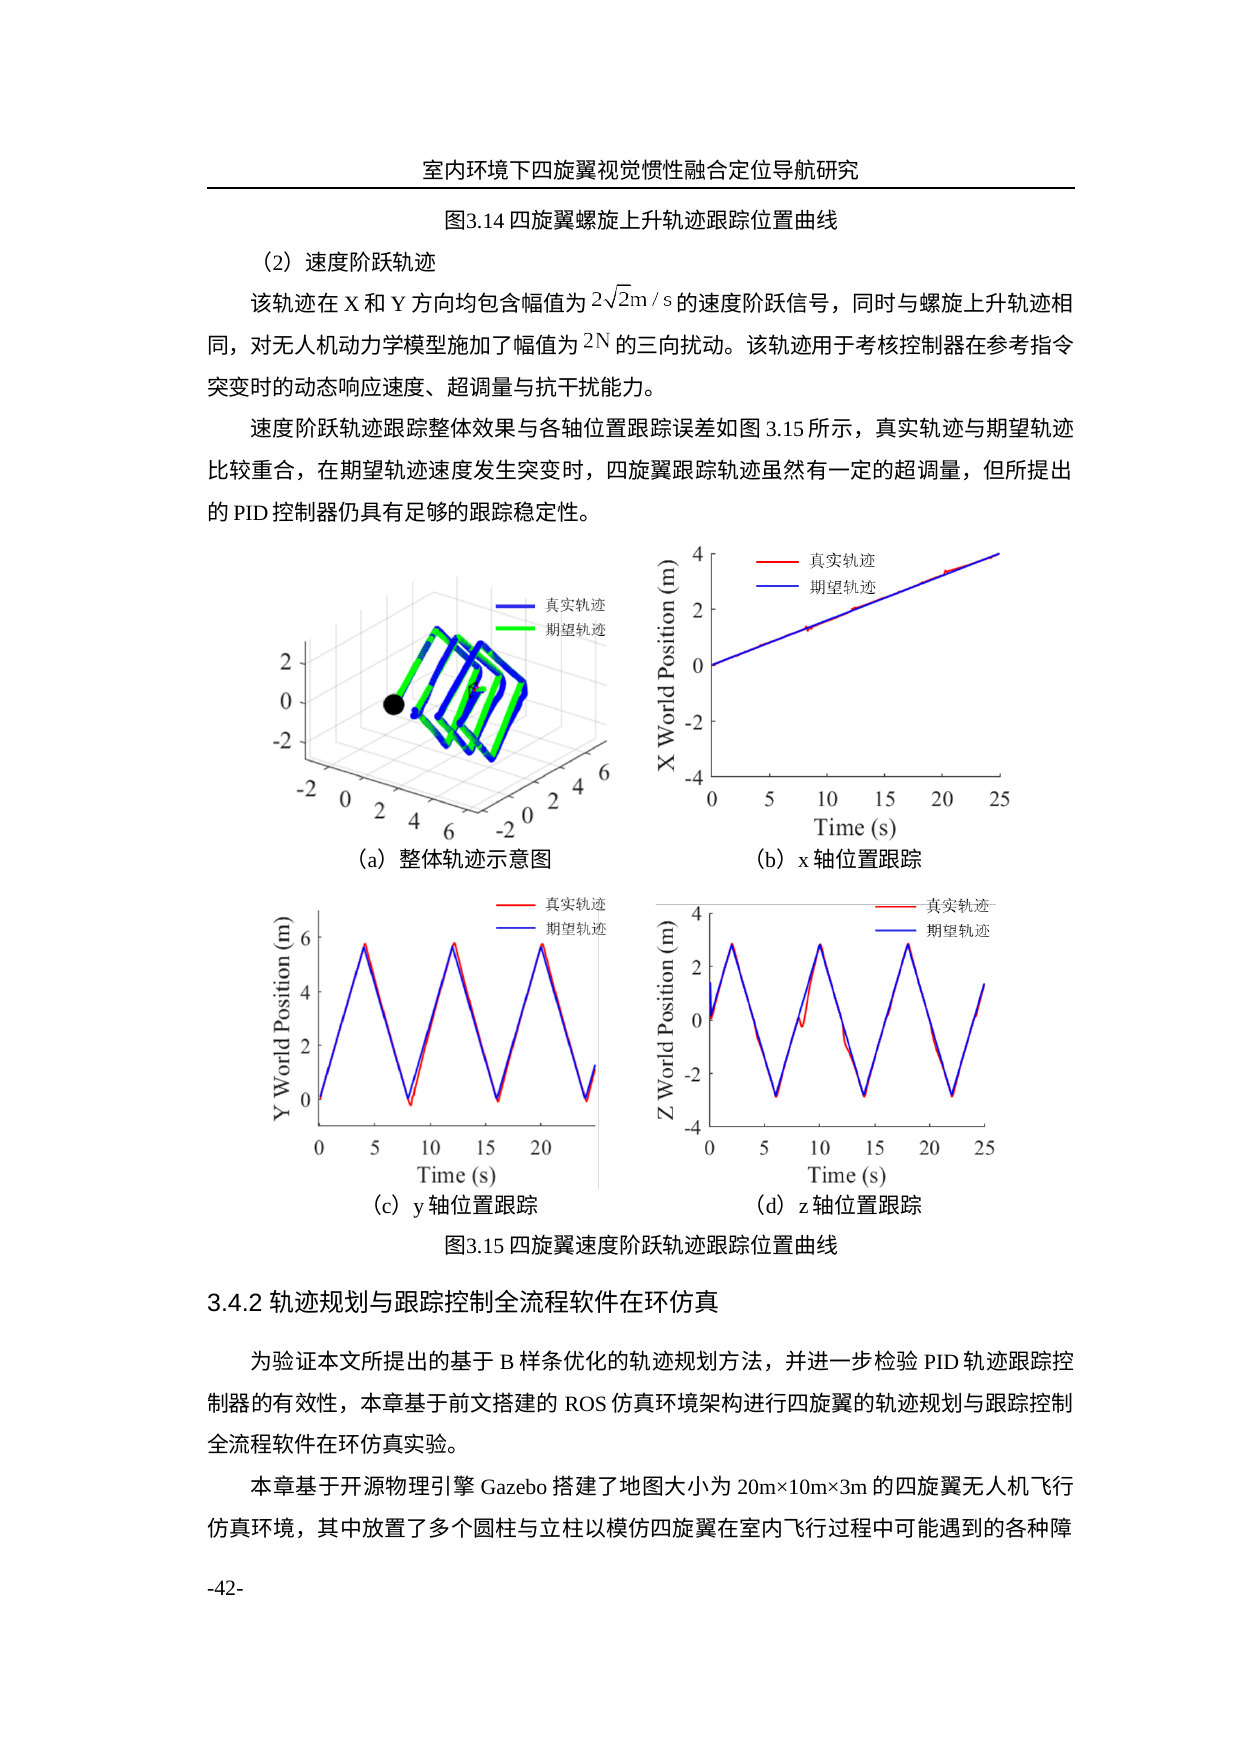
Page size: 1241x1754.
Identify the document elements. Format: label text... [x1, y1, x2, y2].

picture [271, 890, 626, 1189]
picture [655, 544, 1010, 842]
table_cell [641, 874, 1025, 1188]
picture [271, 575, 626, 842]
picture [655, 890, 1010, 1189]
text 为验证本文所提出的基于B样条优化的轨迹规划方法，并进一步检验PID轨迹跟踪控制器的有效性，本章基于前文搭建的ROS仿真环境架构进行四旋翼的轨迹规划与跟踪控制全流程软件在环仿真实验。 [207, 1336, 1075, 1461]
table_cell （d）z轴位置跟踪 [641, 1188, 1025, 1220]
table_cell [257, 874, 641, 1188]
text 该轨迹在X和Y方向均包含幅值为的速度阶跃信号，同时与螺旋上升轨迹相同，对无人机动力学模型施加了幅值为的三向扰动。该轨迹用于考核控制器在参考指令突变时的动态响应速度、超调量与抗干扰能力。 [207, 278, 1075, 403]
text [207, 1461, 1075, 1544]
table_header [641, 528, 1025, 842]
table_cell （a）整体轨迹示意图 [257, 842, 641, 873]
table_cell （b）x轴位置跟踪 [641, 842, 1025, 873]
text （2）速度阶跃轨迹 [207, 237, 1075, 278]
subtitle 轨迹规划与跟踪控制全流程软件在环仿真 [207, 1278, 1075, 1320]
table_header [257, 528, 641, 842]
table_cell （c）y轴位置跟踪 [257, 1188, 641, 1220]
